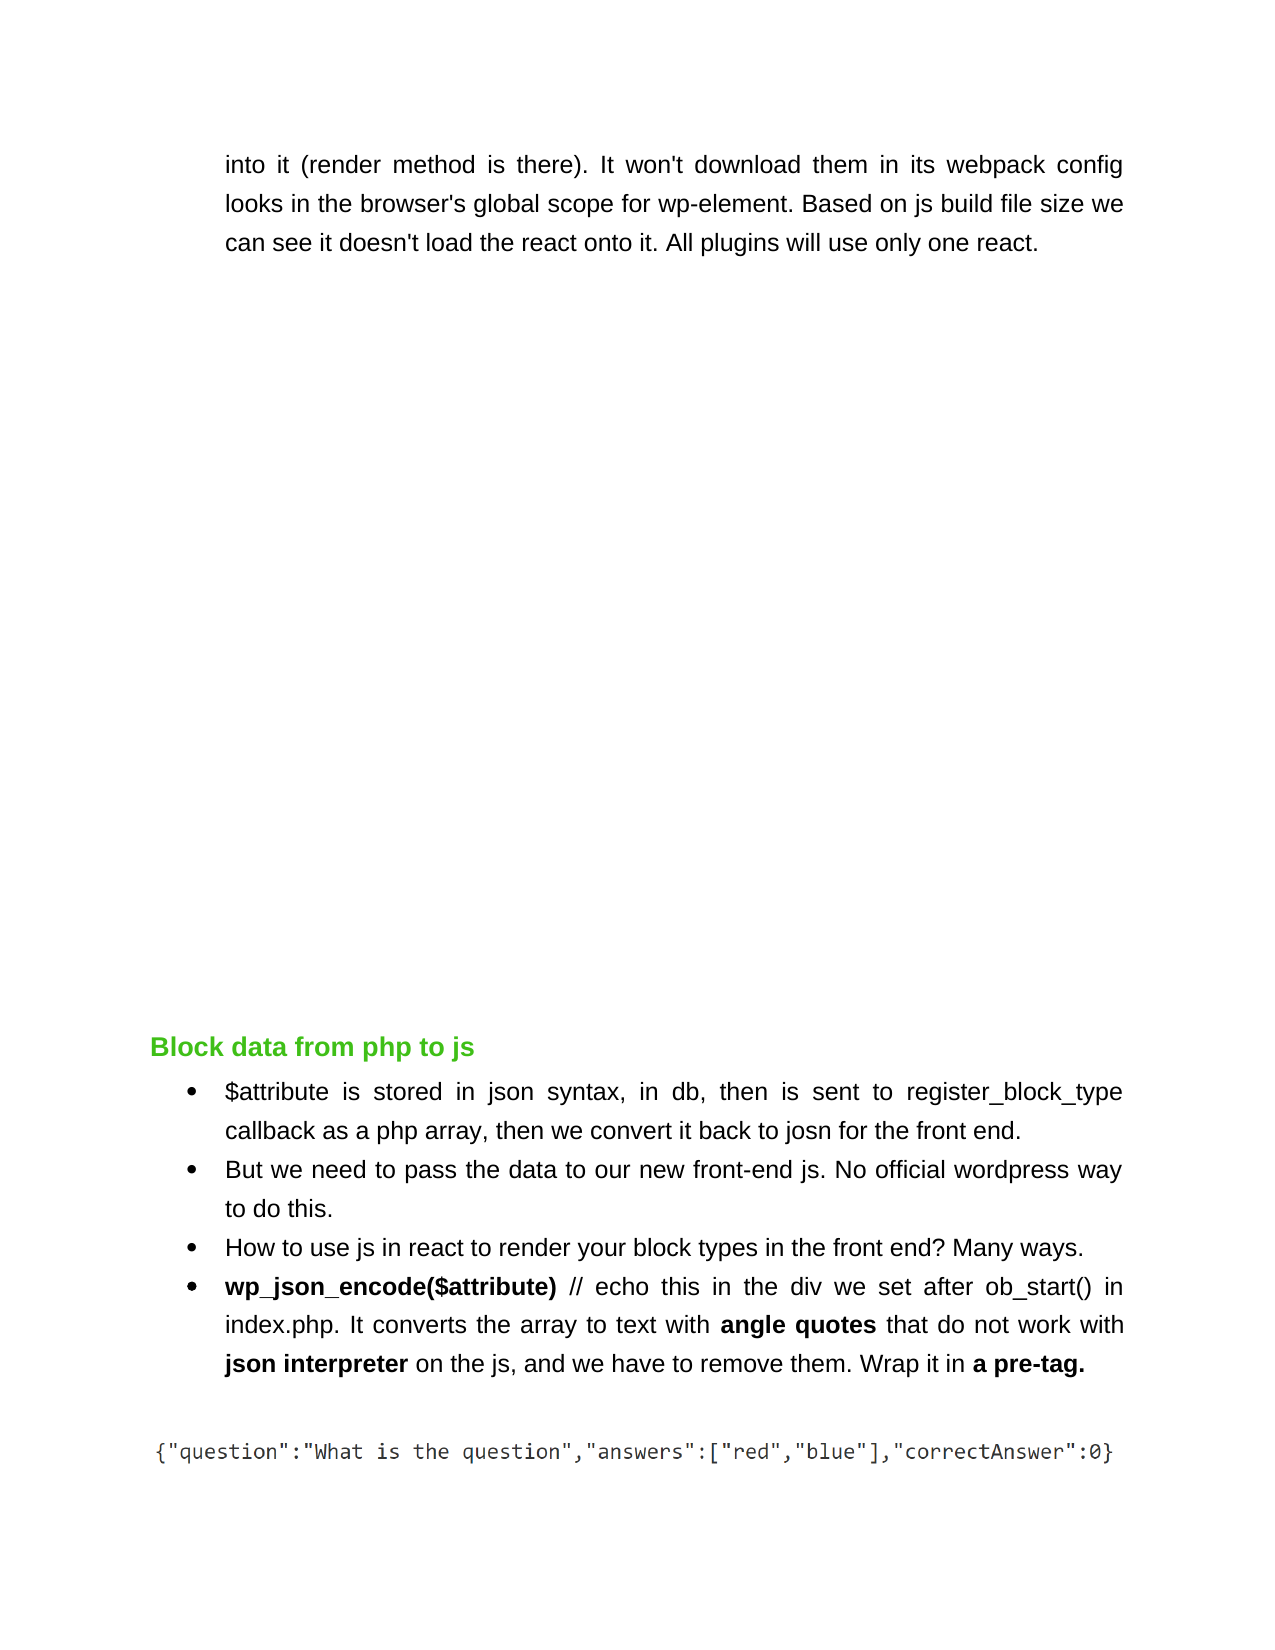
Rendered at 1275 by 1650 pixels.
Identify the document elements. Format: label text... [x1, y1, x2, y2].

text How to use js in react to render your block types in the front end? Many ways. [187, 1233, 1125, 1261]
text Block data from php to js [150, 1031, 1125, 1062]
picture [150, 1420, 1122, 1482]
text But we need to pass the data to our new front-end js. No official wordpress way to do this. [187, 1155, 1125, 1223]
text $attribute is stored in json syntax, in db, then is sent to register_block_type callback as a php array, then we convert it back to josn for the front end. [187, 1077, 1125, 1145]
text wp_json_encode($attribute) // echo this in the div we set after ob_start() in index.php. It converts the array to text with angle quotes that do not work with json interpreter on the js, and we have to remove them. Wrap it in a pre-tag. [187, 1271, 1125, 1378]
